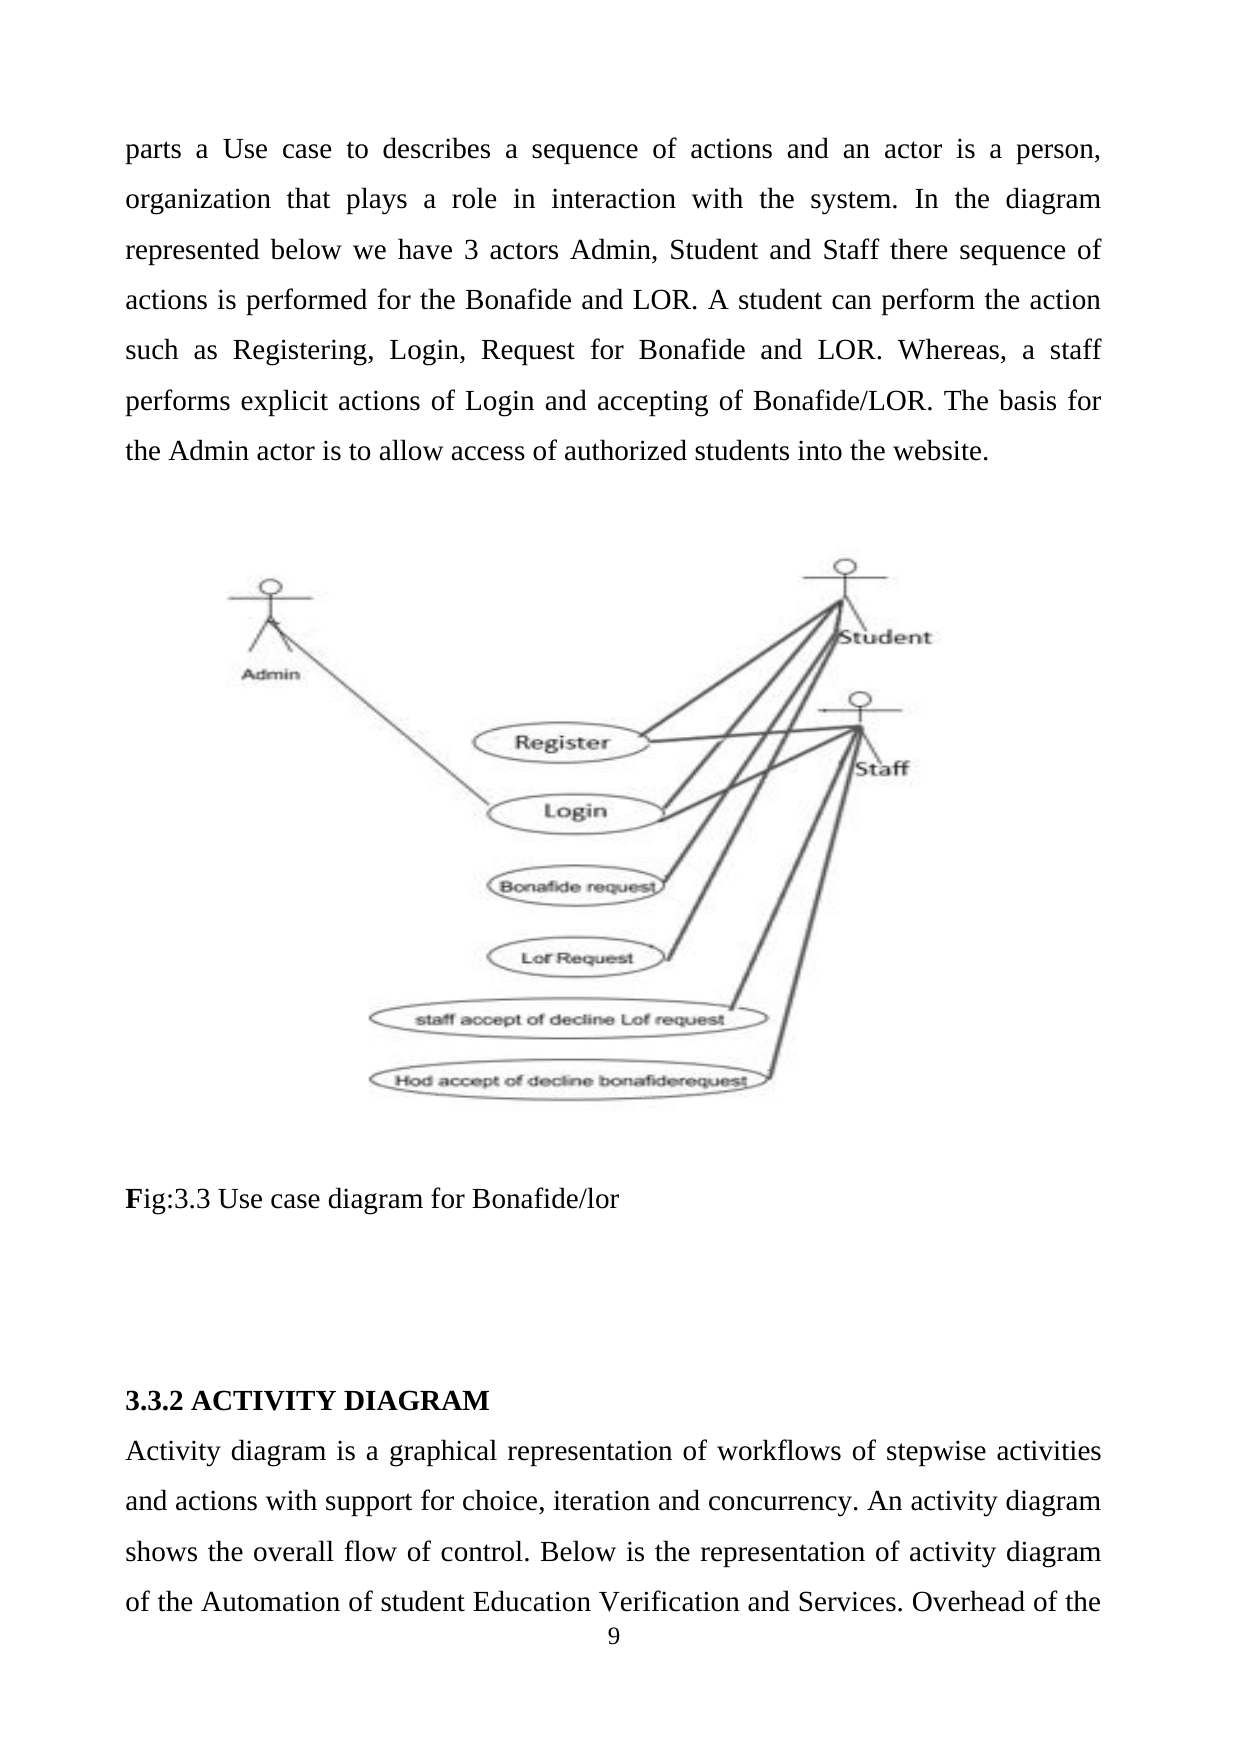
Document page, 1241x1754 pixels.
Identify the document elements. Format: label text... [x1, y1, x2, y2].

text 3.3.2 ACTIVITY DIAGRAM [125, 1383, 1103, 1416]
text Fig:3.3 Use case diagram for Bonafide/lor [125, 1165, 1103, 1215]
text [125, 1433, 1103, 1618]
picture [125, 533, 1143, 1165]
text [125, 131, 1103, 467]
